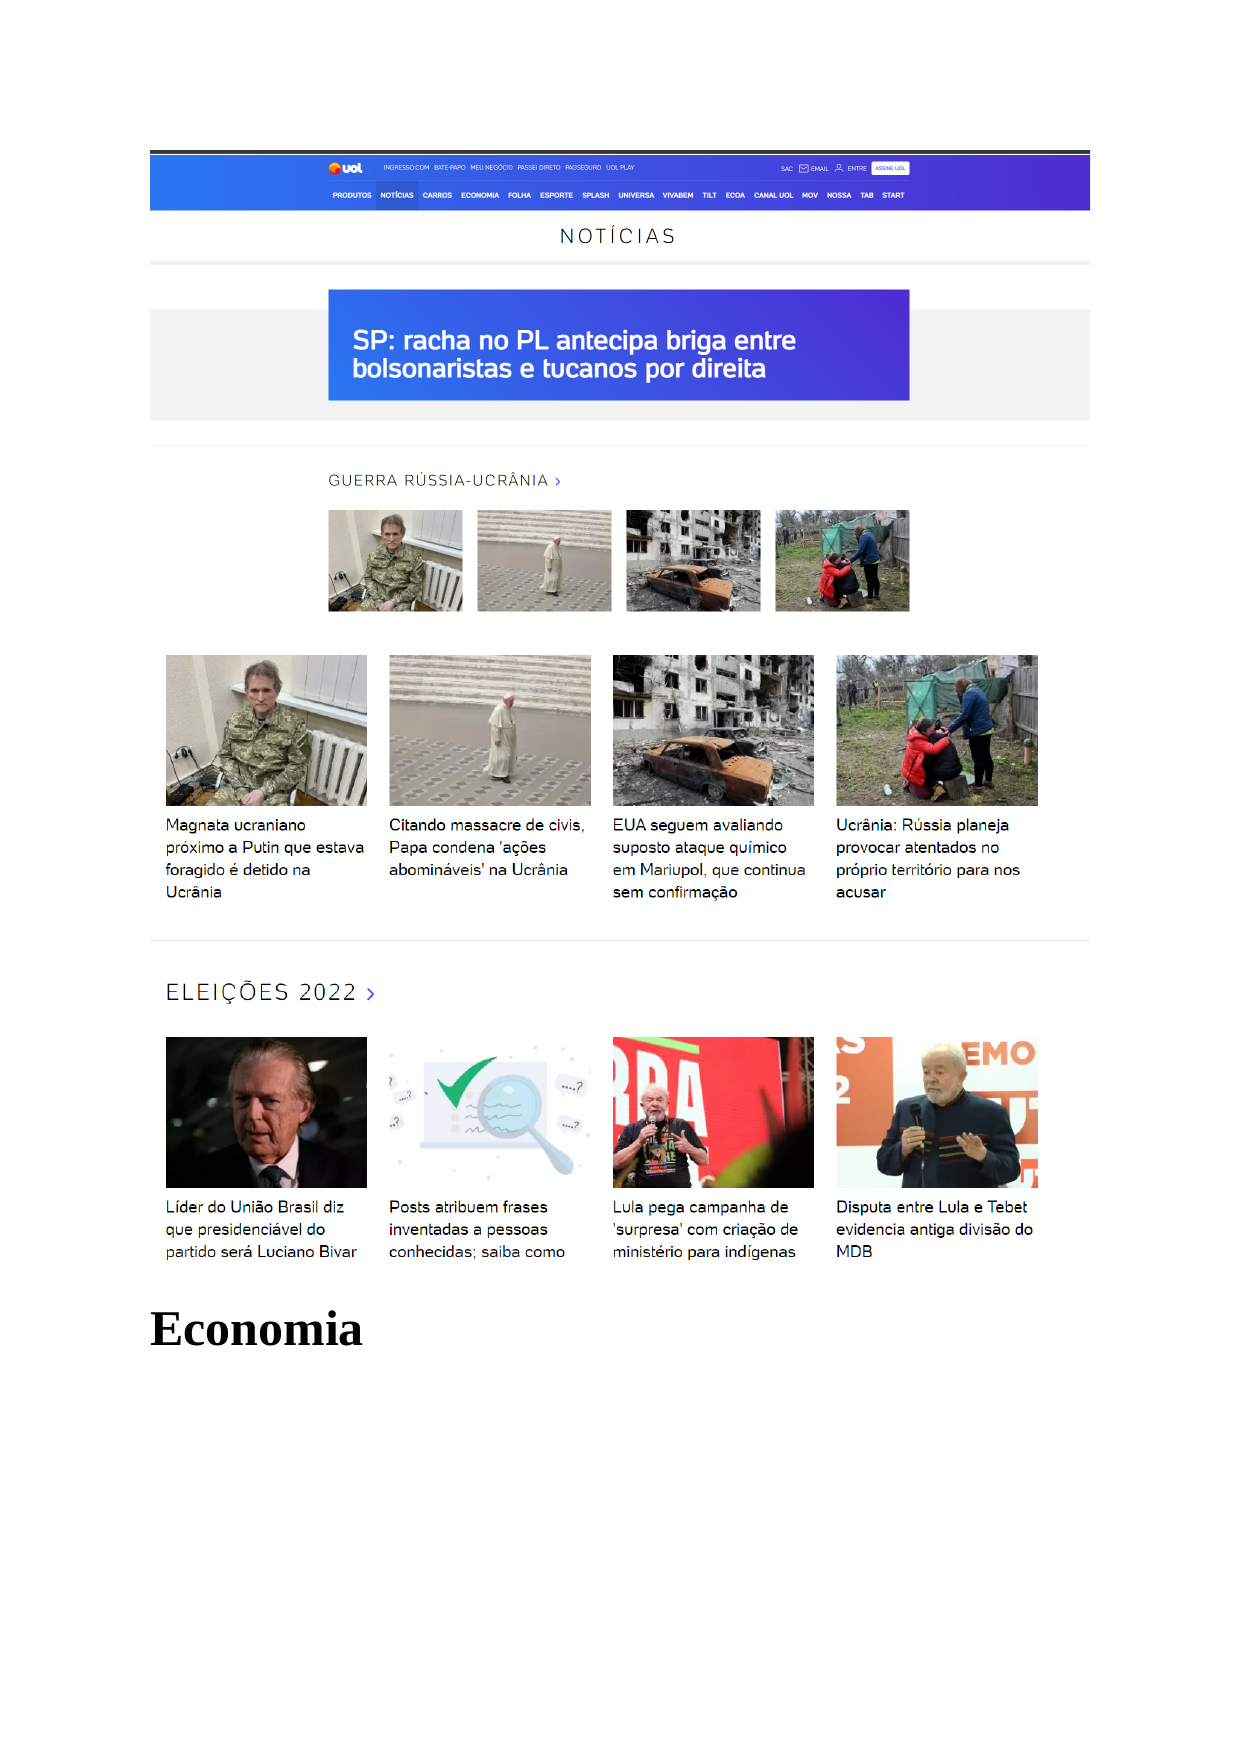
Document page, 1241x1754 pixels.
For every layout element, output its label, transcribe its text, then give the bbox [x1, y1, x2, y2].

picture [150, 655, 1091, 1262]
picture [150, 150, 1091, 618]
text Economia [150, 1299, 1090, 1357]
